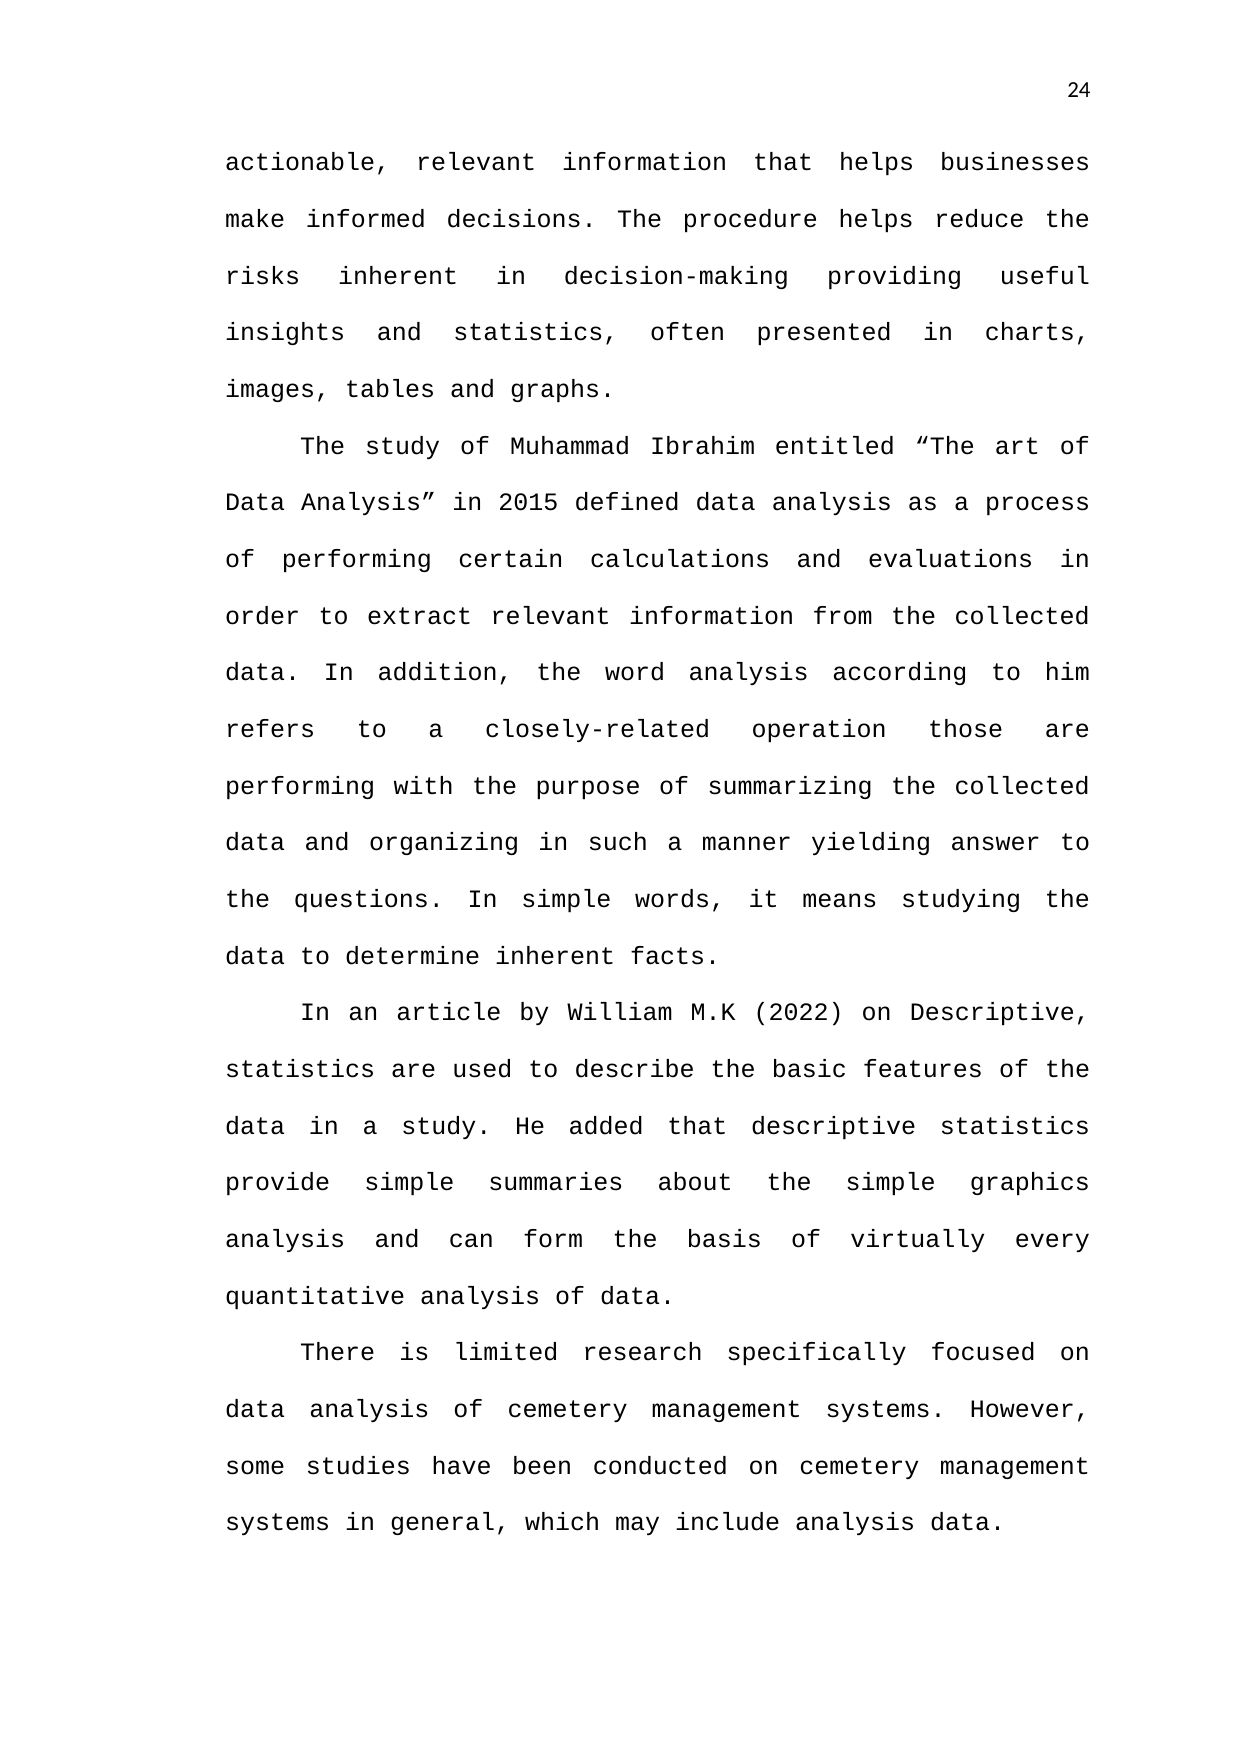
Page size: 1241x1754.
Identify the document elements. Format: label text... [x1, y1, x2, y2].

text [225, 150, 1090, 405]
text There is limited research specifically focused on data analysis of cemetery management systems. However, some studies have been conducted on cemetery management systems in general, which may include analysis data. [225, 1340, 1090, 1538]
text The study of Muhammad Ibrahim entitled “The art of Data Analysis” in 2015 defined data analysis as a process of performing certain calculations and evaluations in order to extract relevant information from the collected data. In addition, the word analysis according to him refers to a closely-related operation those are performing with the purpose of summarizing the collected data and organizing in such a manner yielding answer to the questions. In simple words, it means studying the data to determine inherent facts. [225, 433, 1090, 972]
text In an article by William M.K (2022) on Descriptive, statistics are used to describe the basic features of the data in a study. He added that descriptive statistics provide simple summaries about the simple graphics analysis and can form the basis of virtually every quantitative analysis of data. [225, 1000, 1090, 1312]
